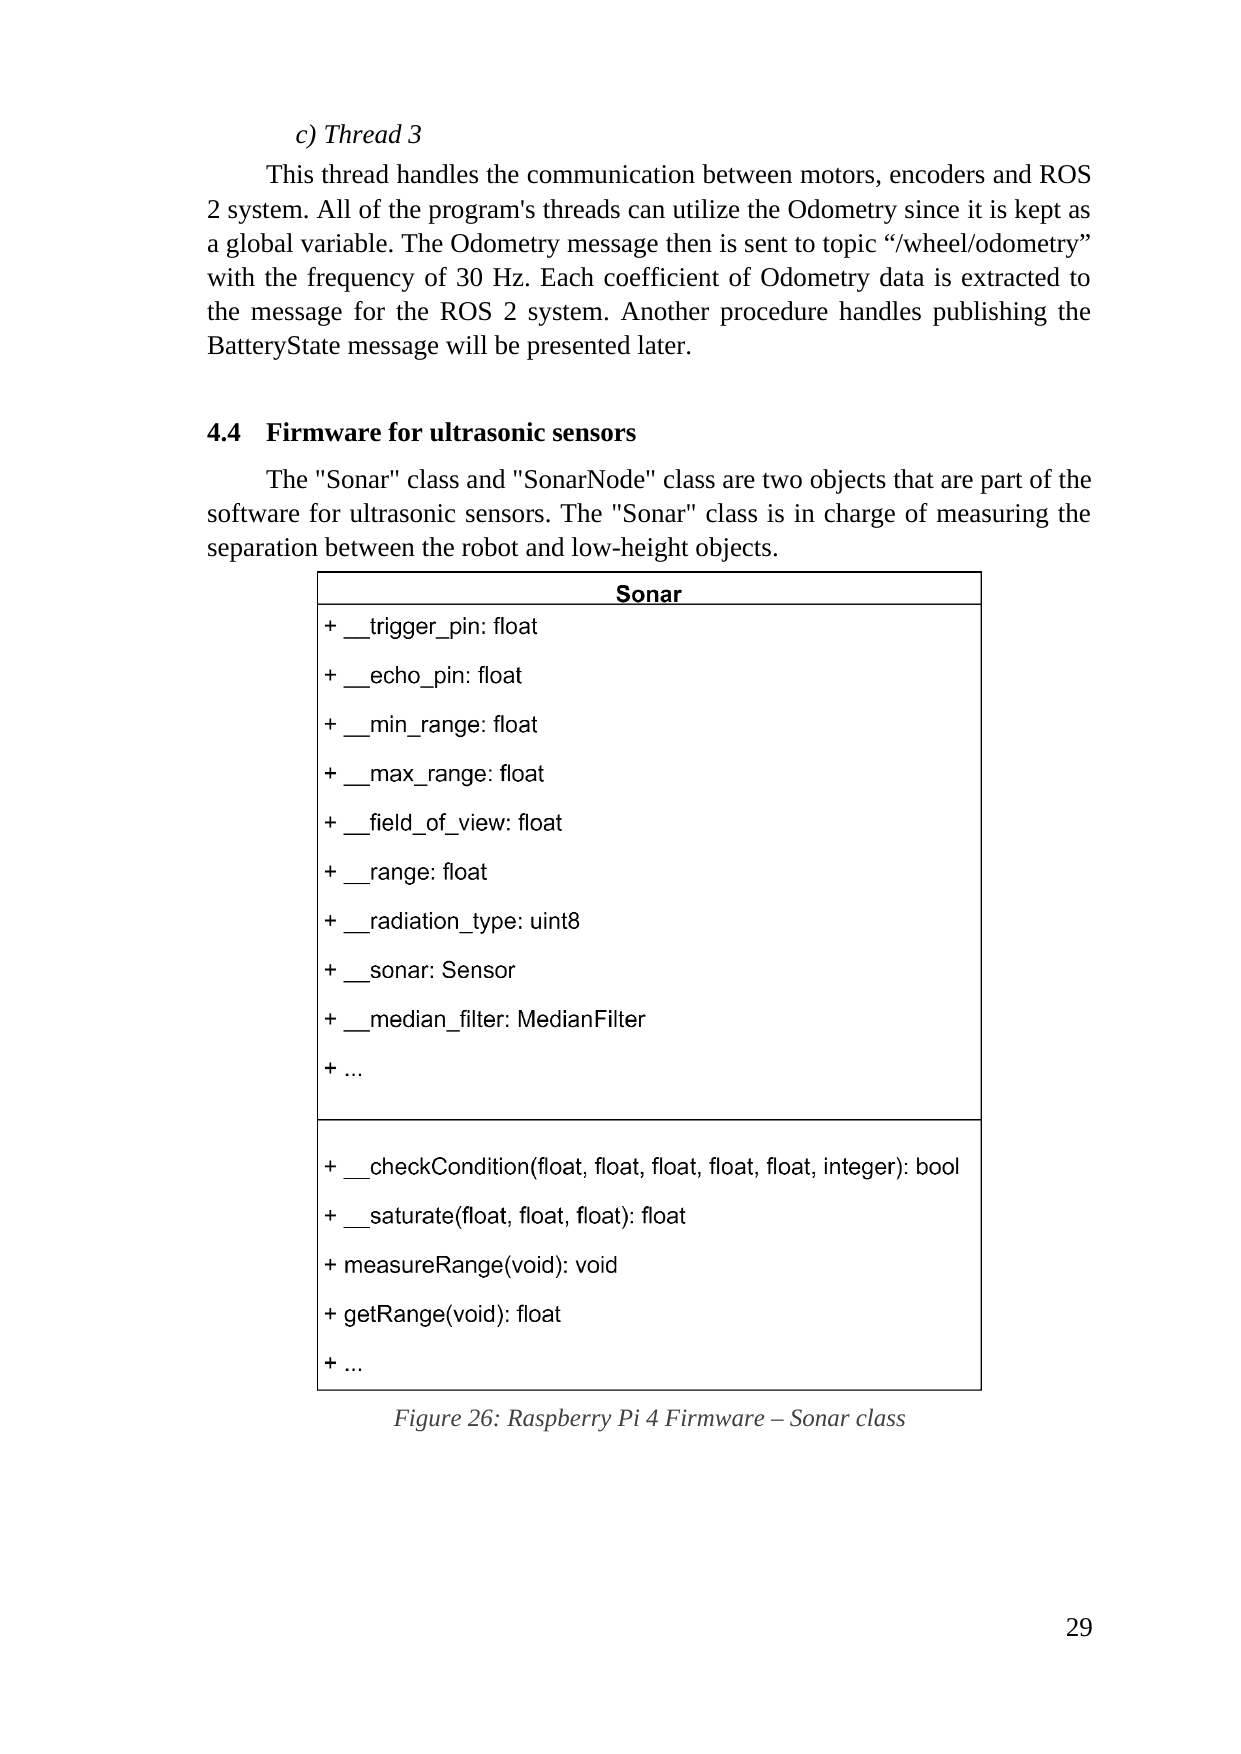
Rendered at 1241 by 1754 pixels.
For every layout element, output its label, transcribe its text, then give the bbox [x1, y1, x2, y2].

text This thread handles the communication between motors, encoders and ROS 2 system. All of the program's threads can utilize the Odometry since it is kept as a global variable. The Odometry message then is sent to topic “/wheel/odometry” with the frequency of 30 Hz. Each coefficient of Odometry data is extracted to the message for the ROS 2 system. Another procedure handles publishing the BatteryState message will be presented later. [207, 158, 1092, 361]
subtitle Firmware for ultrasonic sensors [207, 416, 1092, 448]
text The "Sonar" class and "SonarNode" class are two objects that are part of the software for ultrasonic sensors. The "Sonar" class is in charge of measuring the separation between the robot and low-height objects. [207, 463, 1092, 563]
picture [317, 571, 983, 1394]
subtitle Thread 3 [207, 118, 1092, 149]
